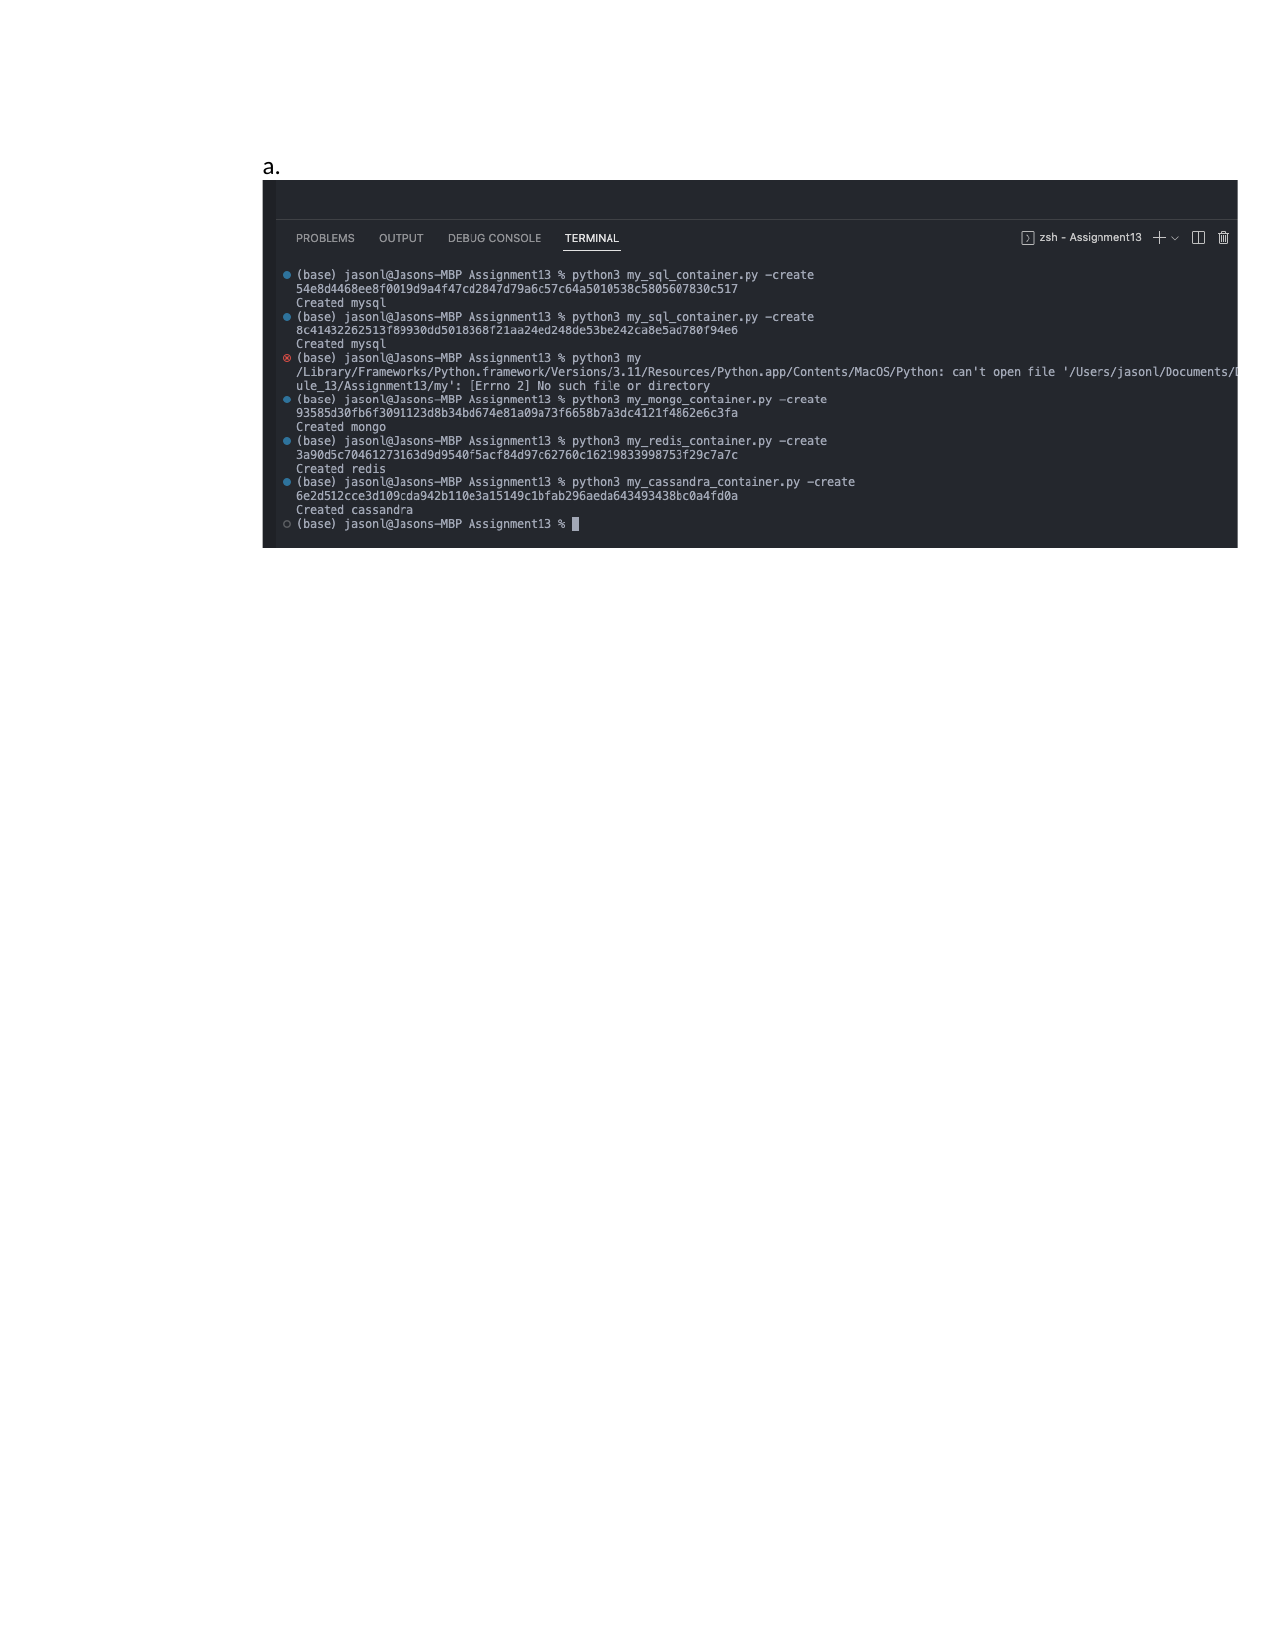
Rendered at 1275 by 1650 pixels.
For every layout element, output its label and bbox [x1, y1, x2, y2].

picture [262, 180, 1238, 548]
